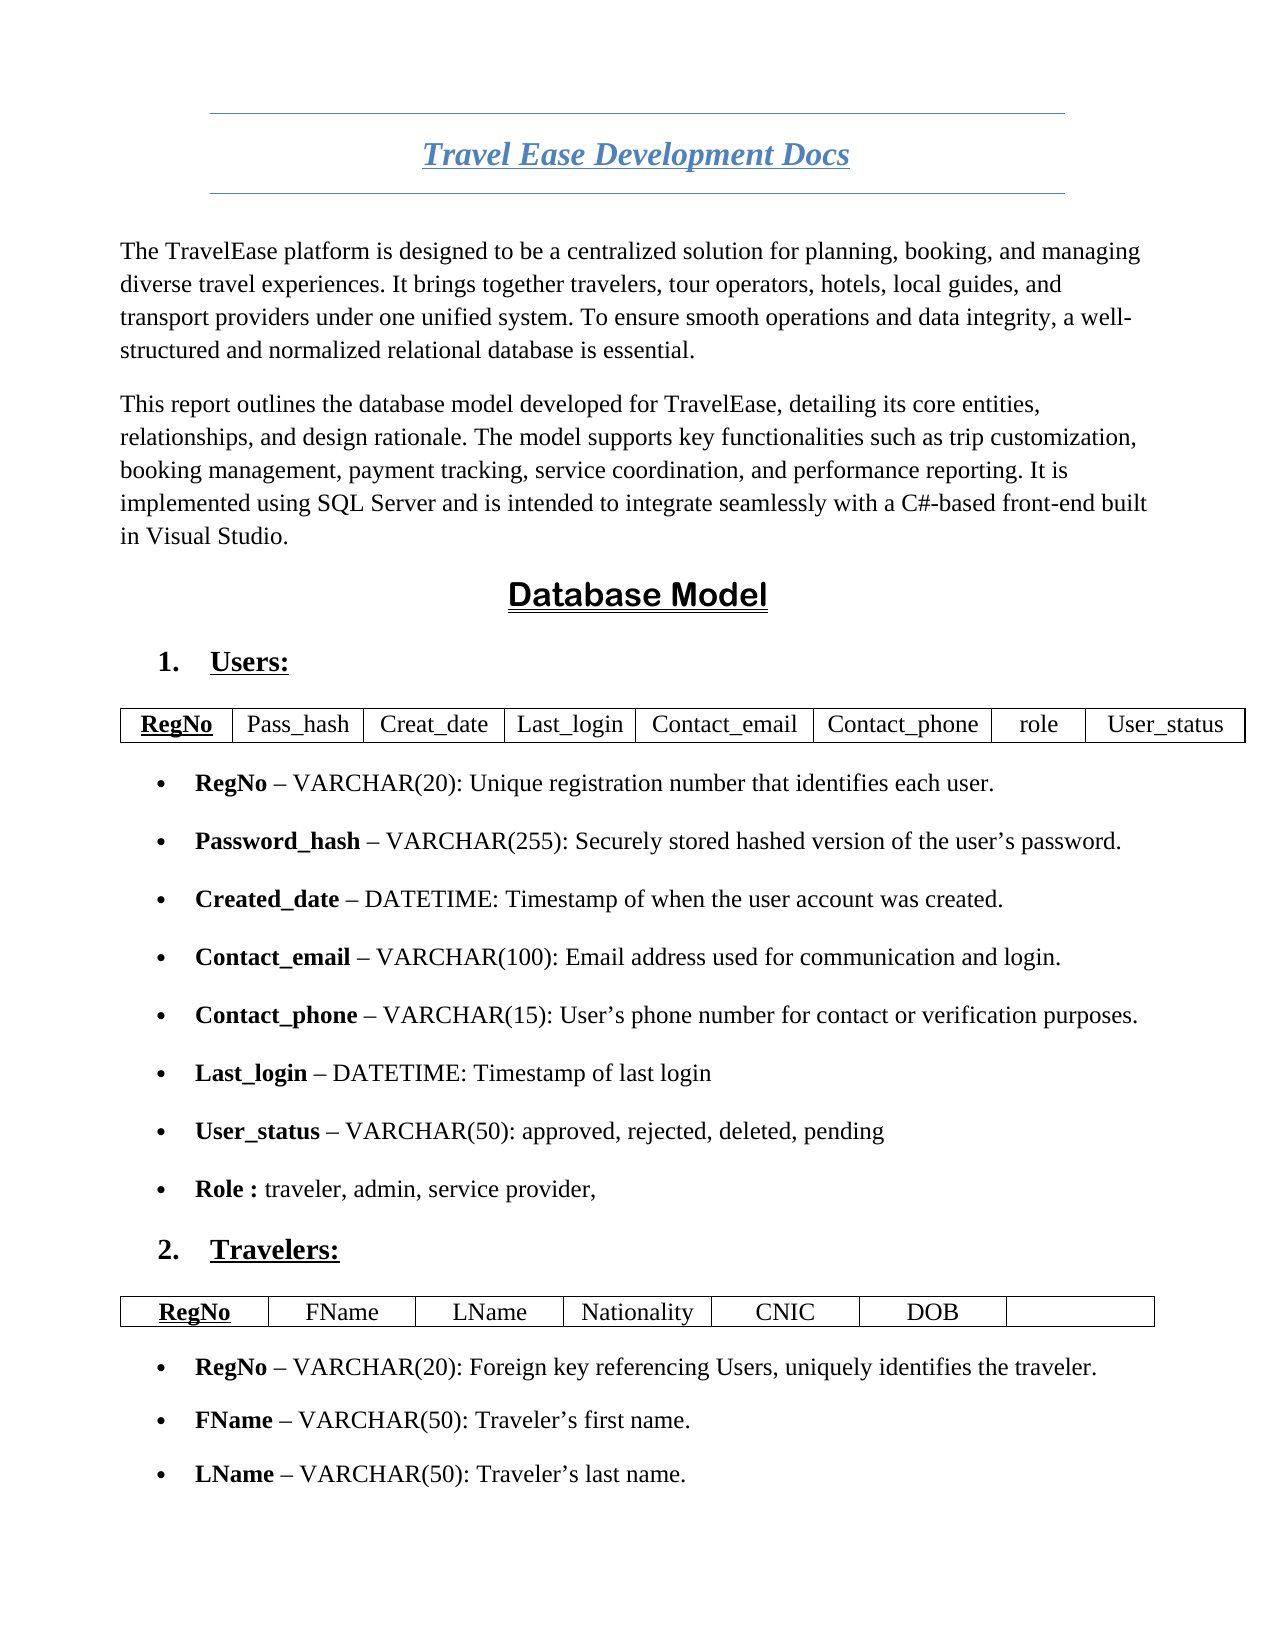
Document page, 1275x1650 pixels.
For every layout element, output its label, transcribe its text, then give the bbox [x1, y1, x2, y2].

subtitle Travelers: [157, 1232, 1155, 1266]
list RegNo – VARCHAR(20): Unique registration number that identifies each user. [157, 768, 1155, 797]
list Role : traveler, admin, service provider, [157, 1174, 1155, 1203]
table_header Contact_phone [814, 709, 991, 742]
list Contact_email – VARCHAR(100): Email address used for communication and login. [157, 942, 1155, 971]
subtitle Users: [157, 644, 1155, 678]
list User_status – VARCHAR(50): approved, rejected, deleted, pending [157, 1116, 1155, 1145]
list Last_login – DATETIME: Timestamp of last login [157, 1058, 1155, 1087]
table_header DOB [860, 1297, 1006, 1326]
table_header Pass_hash [233, 709, 363, 742]
text This report outlines the database model developed for TravelEase, detailing its core entities, relationships, and design rationale. The model supports key functionalities such as trip customization, booking management, payment tracking, service coordination, and performance reporting. It is implemented using SQL Server and is intended to integrate seamlessly with a C#-based front-end built in Visual Studio. [120, 389, 1155, 550]
text The TravelEase platform is designed to be a centralized solution for planning, booking, and managing diverse travel experiences. It brings together travelers, tour operators, hotels, local guides, and transport providers under one unified system. To ensure smooth operations and data integrity, a well-structured and normalized relational database is essential. [120, 236, 1155, 364]
table_header RegNo [121, 709, 232, 742]
table_header Last_login [505, 709, 635, 742]
table_header Creat_date [364, 709, 504, 742]
subtitle Database Model [120, 575, 1155, 614]
table_header FName [269, 1297, 415, 1326]
list Contact_phone – VARCHAR(15): User’s phone number for contact or verification purposes. [157, 1000, 1155, 1029]
list FName – VARCHAR(50): Traveler’s first name. [157, 1406, 1155, 1434]
table_header User_status [1086, 709, 1244, 742]
table_header role [992, 709, 1085, 742]
list Password_hash – VARCHAR(255): Securely stored hashed version of the user’s password. [157, 826, 1155, 855]
table_header RegNo [121, 1297, 268, 1326]
table_header Nationality [564, 1297, 711, 1326]
table_header CNIC [712, 1297, 859, 1326]
table_header [1007, 1297, 1154, 1326]
list RegNo – VARCHAR(20): Foreign key referencing Users, uniquely identifies the traveler. [157, 1352, 1155, 1380]
list LName – VARCHAR(50): Traveler’s last name. [157, 1459, 1155, 1488]
list Created_date – DATETIME: Timestamp of when the user account was created. [157, 884, 1155, 913]
table_header Contact_email [636, 709, 813, 742]
table_header LName [416, 1297, 563, 1326]
